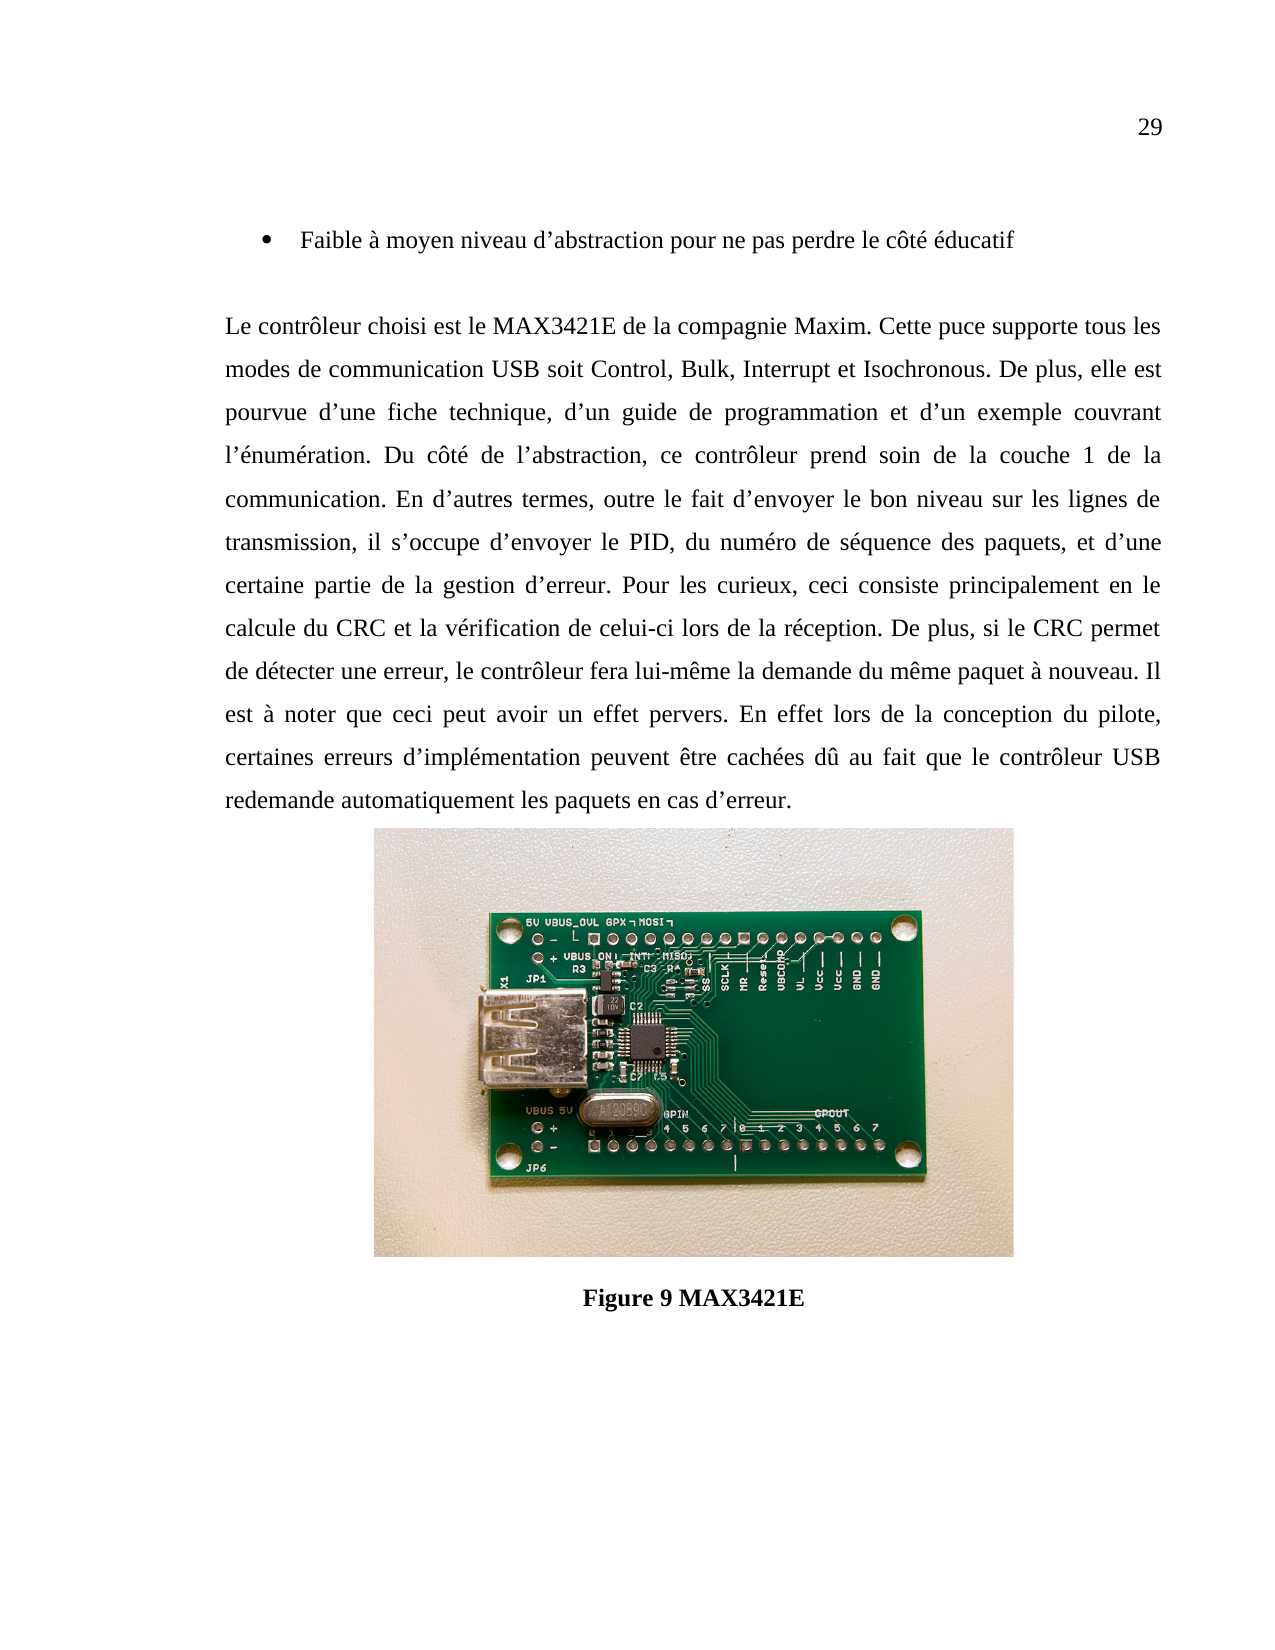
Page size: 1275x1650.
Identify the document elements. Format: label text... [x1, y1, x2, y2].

text Le contrôleur choisi est le MAX3421E de la compagnie Maxim. Cette puce supporte tous les modes de communication USB soit Control, Bulk, Interrupt et Isochronous. De plus, elle est pourvue d’une fiche technique, d’un guide de programmation et d’un exemple couvrant l’énumération. Du côté de l’abstraction, ce contrôleur prend soin de la couche 1 de la communication. En d’autres termes, outre le fait d’envoyer le bon niveau sur les lignes de transmission, il s’occupe d’envoyer le PID, du numéro de séquence des paquets, et d’une certaine partie de la gestion d’erreur. Pour les curieux, ceci consiste principalement en le calcule du CRC et la vérification de celui-ci lors de la réception. De plus, si le CRC permet de détecter une erreur, le contrôleur fera lui-même la demande du même paquet à nouveau. Il est à noter que ceci peut avoir un effet pervers. En effet lors de la conception du pilote, certaines erreurs d’implémentation peuvent être cachées dû au fait que le contrôleur USB redemande automatiquement les paquets en cas d’erreur. [225, 311, 1162, 814]
list Faible à moyen niveau d’abstraction pour ne pas perdre le côté éducatif [262, 225, 1162, 254]
picture [373, 828, 1014, 1257]
